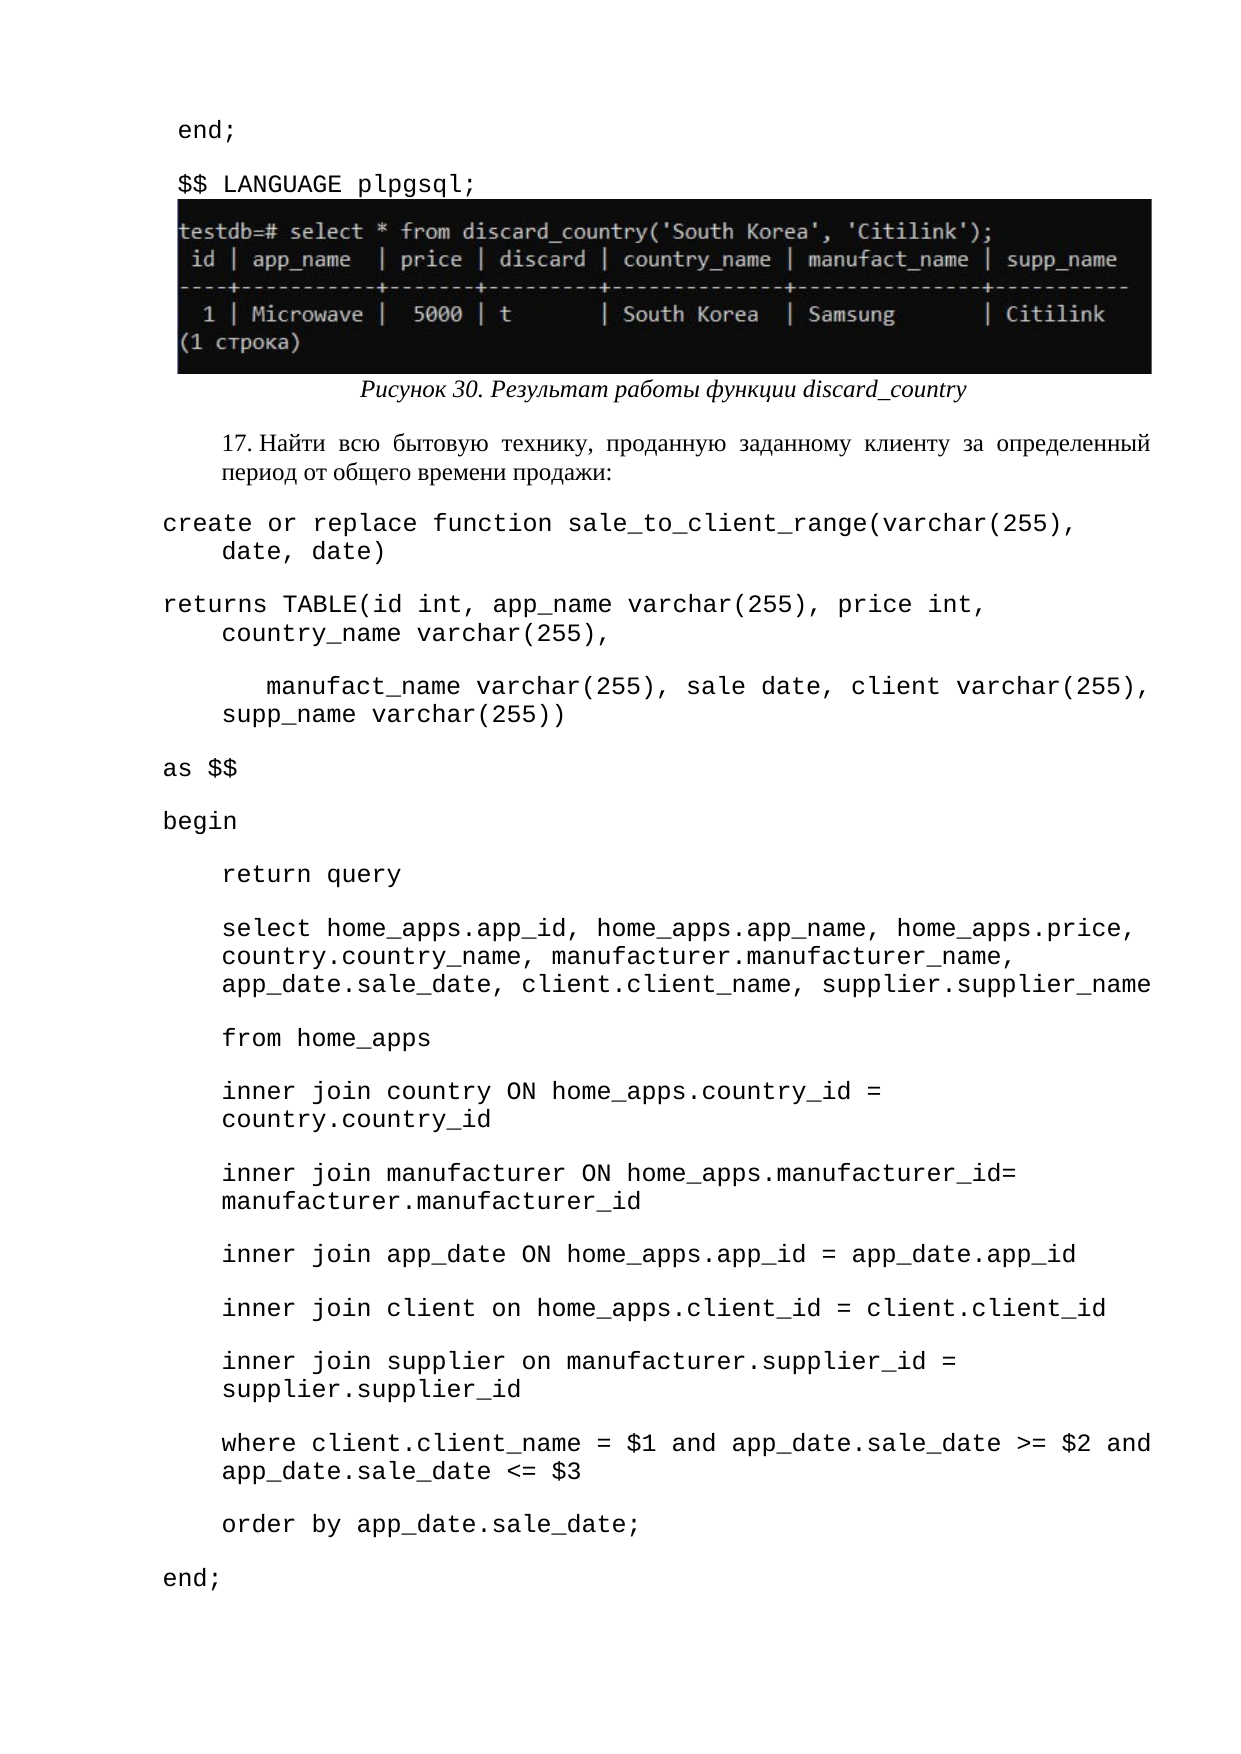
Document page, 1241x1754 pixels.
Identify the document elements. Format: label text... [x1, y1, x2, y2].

text manufact_name varchar(255), sale date, client varchar(255), supp_name varchar(255)) [162, 674, 1152, 730]
text return query [162, 862, 1152, 890]
text inner join client on home_apps.client_id = client.client_id [162, 1295, 1152, 1324]
text create or replace function sale_to_client_range(varchar(255), date, date) [162, 510, 1152, 567]
text $$ LANGUAGE plpgsql; [177, 171, 1152, 199]
text from home_apps [162, 1025, 1152, 1054]
text inner join manufacturer ON home_apps.manufacturer_id= manufacturer.manufacturer_id [162, 1160, 1152, 1217]
list Найти всю бытовую технику, проданную заданному клиенту за определенный период от общего времени продажи: [221, 428, 1152, 485]
text inner join country ON home_apps.country_id = country.country_id [162, 1079, 1152, 1135]
text inner join app_date ON home_apps.app_id = app_date.app_id [162, 1242, 1152, 1270]
text order by app_date.sale_date; [162, 1512, 1152, 1540]
picture [177, 199, 1152, 374]
text where client.client_name = $1 and app_date.sale_date >= $2 and app_date.sale_date <= $3 [162, 1430, 1152, 1487]
text select home_apps.app_id, home_apps.app_name, home_apps.price, country.country_name, manufacturer.manufacturer_name, app_date.sale_date, client.client_name, supplier.supplier_name [162, 915, 1152, 1000]
text returns TABLE(id int, app_name varchar(255), price int, country_name varchar(255), [162, 592, 1152, 649]
text as $$ [162, 755, 1152, 784]
text end; [162, 1565, 1152, 1594]
text inner join supplier on manufacturer.supplier_id = supplier.supplier_id [162, 1349, 1152, 1405]
list Результат работы функции discard_country [177, 374, 1152, 403]
text end; [177, 118, 1152, 146]
text begin [162, 809, 1152, 837]
